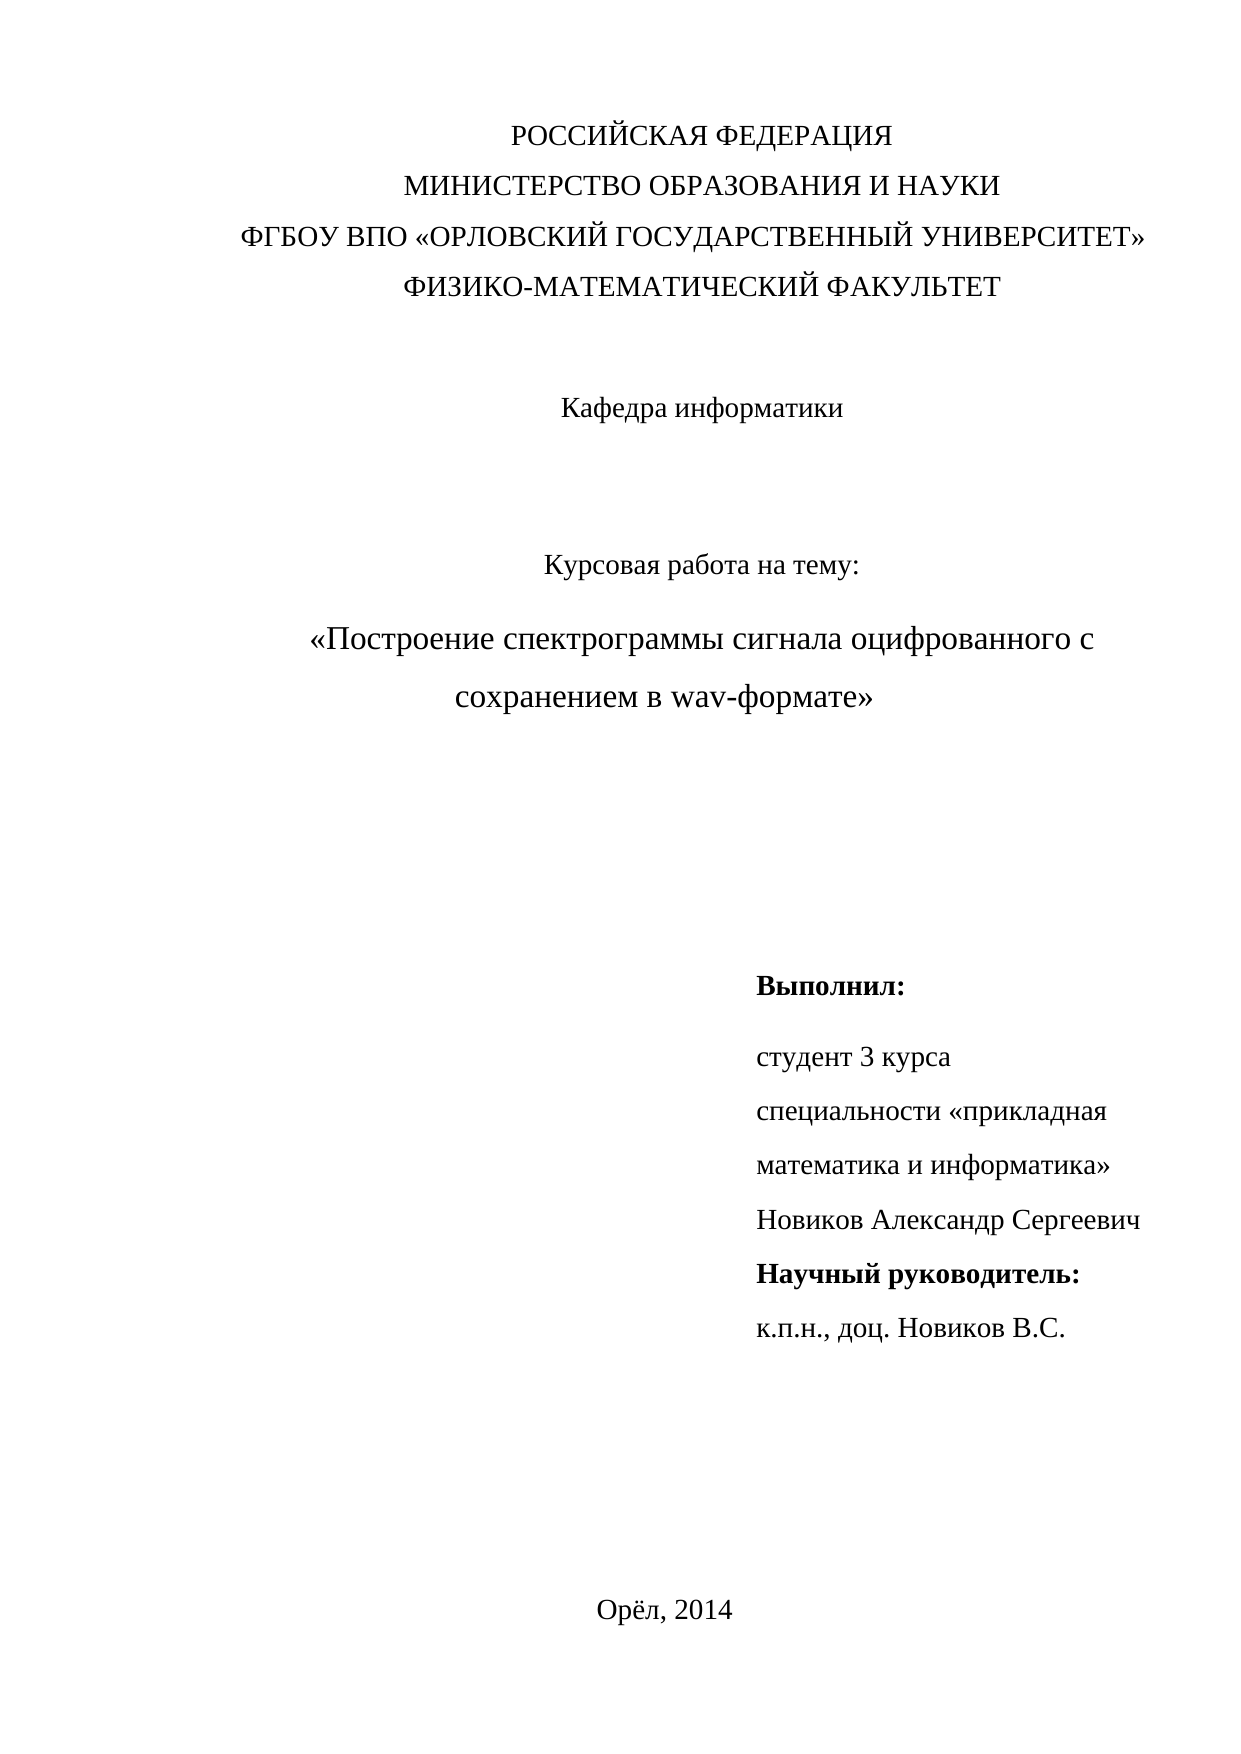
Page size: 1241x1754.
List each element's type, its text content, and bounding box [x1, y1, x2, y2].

text к.п.н., доц. Новиков В.С. [756, 1311, 1152, 1344]
text Орёл, 2014 [177, 1592, 1152, 1626]
text Курсовая работа на тему: [177, 547, 1152, 581]
text МИНИСТЕРСТВО ОБРАЗОВАНИЯ И НАУКИ [177, 168, 1152, 202]
text РОССИЙСКАЯ ФЕДЕРАЦИЯ [177, 118, 1152, 152]
text Кафедра информатики [177, 391, 1152, 424]
text ФИЗИКО-МАТЕМАТИЧЕСКИЙ ФАКУЛЬТЕТ [177, 269, 1152, 303]
text студент 3 курса [756, 1039, 1152, 1072]
text специальности «прикладная [756, 1093, 1152, 1127]
text ФГБОУ ВПО «ОРЛОВСКИЙ ГОСУДАРСТВЕННЫЙ УНИВЕРСИТЕТ» [159, 219, 1152, 252]
text Выполнил: [756, 968, 1152, 1001]
text математика и информатика» [756, 1147, 1152, 1181]
text «Построение спектрограммы сигнала оцифрованного с сохранением в wav-формате» [177, 618, 1152, 714]
text Научный руководитель: [756, 1256, 1152, 1290]
text Новиков Александр Сергеевич [756, 1202, 1152, 1235]
